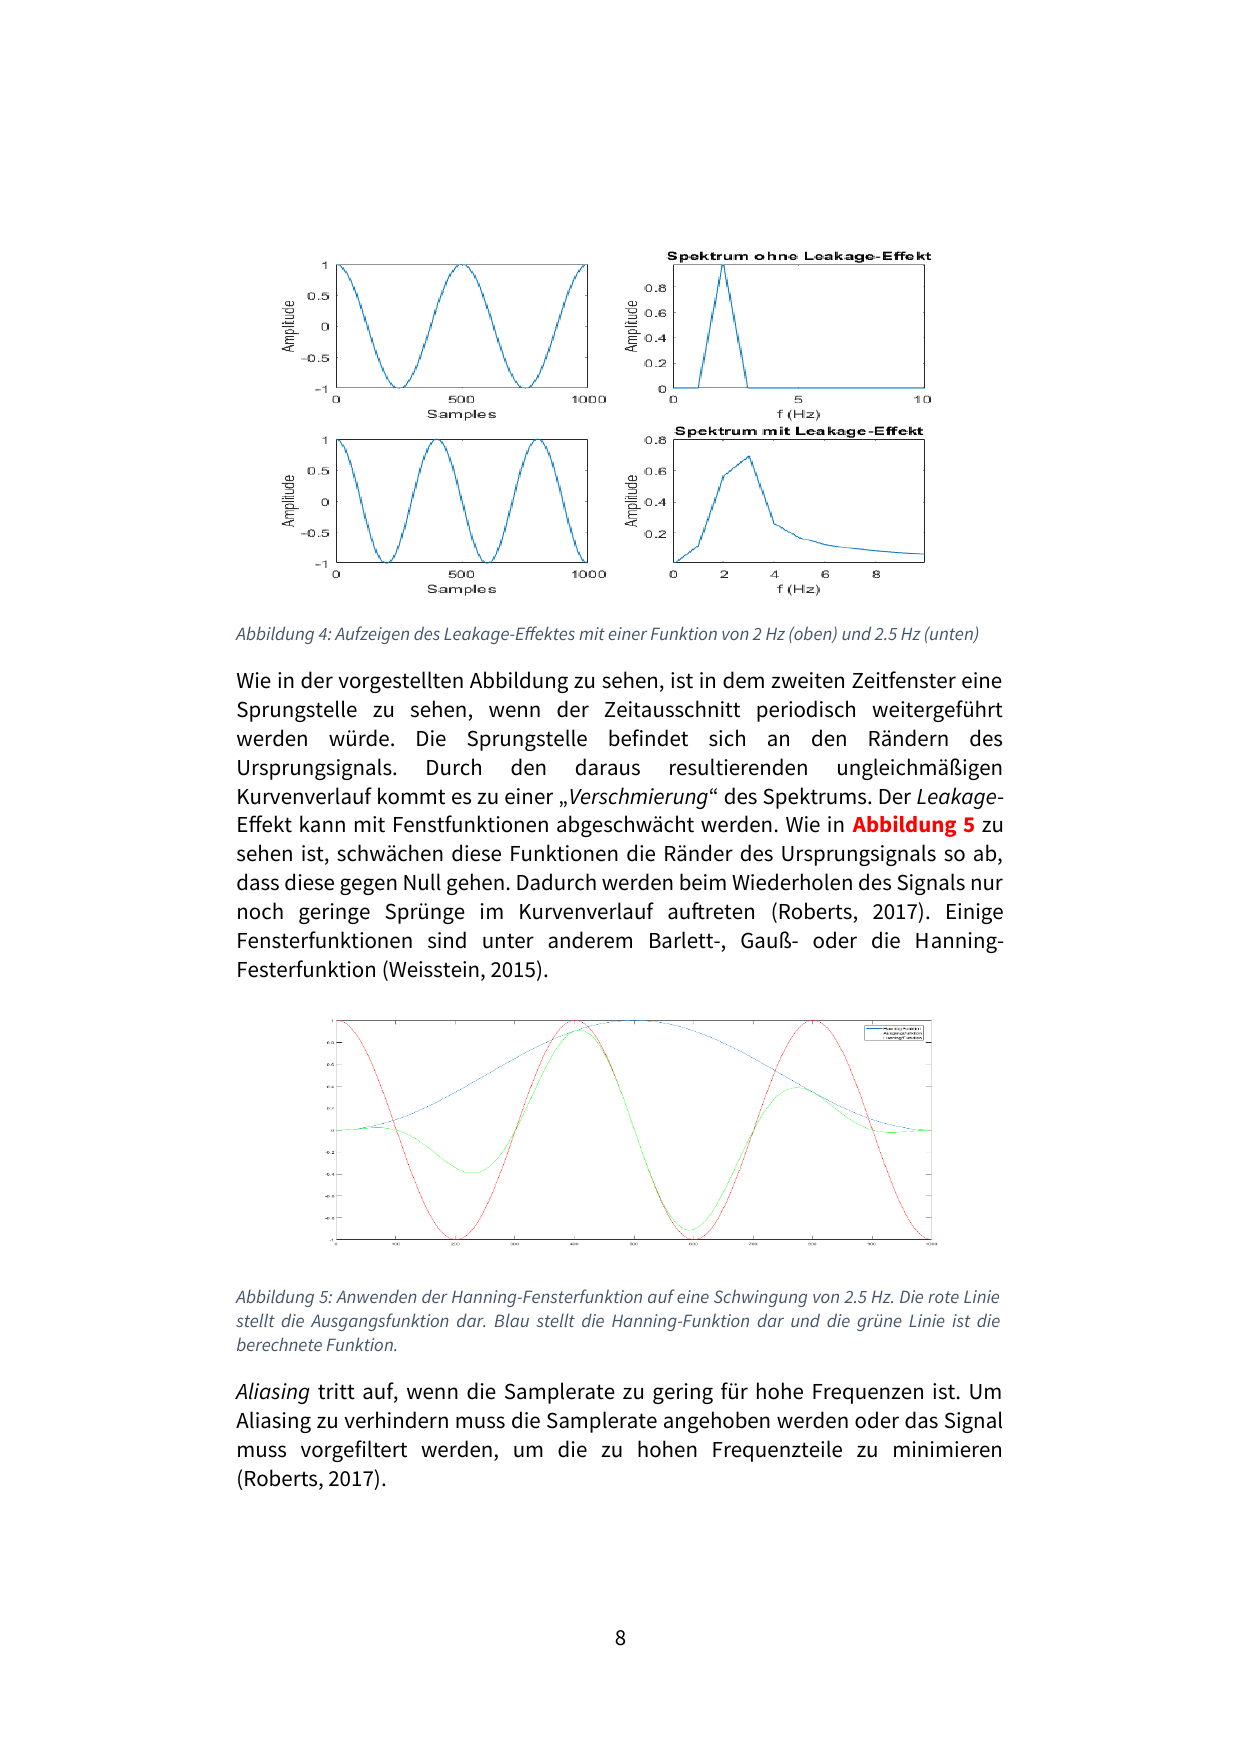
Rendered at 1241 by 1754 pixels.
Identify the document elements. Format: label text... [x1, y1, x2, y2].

text Aliasing tritt auf, wenn die Samplerate zu gering für hohe Frequenzen ist. Um Aliasing zu verhindern muss die Samplerate angehoben werden oder das Signal muss vorgefiltert werden, um die zu hohen Frequenzteile zu minimieren. [236, 1377, 1004, 1492]
text Abbildung : Aufzeigen des Leakage-Effektes mit einer Funktion von 2 Hz (oben) und 2.5 Hz (unten) [236, 622, 1004, 645]
picture [236, 236, 1004, 605]
text Abbildung : Anwenden der Hanning-Fensterfunktion auf eine Schwingung von 2.5 Hz. Die rote Linie stellt die Ausgangsfunktion dar. Blau stellt die Hanning-Funktion dar und die grüne Linie ist die berechnete Funktion. [236, 1286, 1004, 1356]
text Wie in der vorgestellten Abbildung zu sehen, ist in dem zweiten Zeitfenster eine Sprungstelle zu sehen, wenn der Zeitausschnitt periodisch weitergeführt werden würde. Die Sprungstelle befindet sich an den Rändern des Ursprungsignals. Durch den daraus resultierenden ungleichmäßigen Kurvenverlauf kommt es zu einer „Verschmierung“ des Spektrums. Der Leakage-Effekt kann mit Fenstfunktionen abgeschwächt werden. Wie in Abbildung 5 zu sehen ist, schwächen diese Funktionen die Ränder des Ursprungsignals so ab, dass diese gegen Null gehen. Dadurch werden beim Wiederholen des Signals nur noch geringe Sprünge im Kurvenverlauf auftreten. Einige Fensterfunktionen sind unter anderem Barlett-, Gauß- oder die Hanning-Festerfunktion. [236, 666, 1004, 983]
picture [236, 1000, 1004, 1269]
